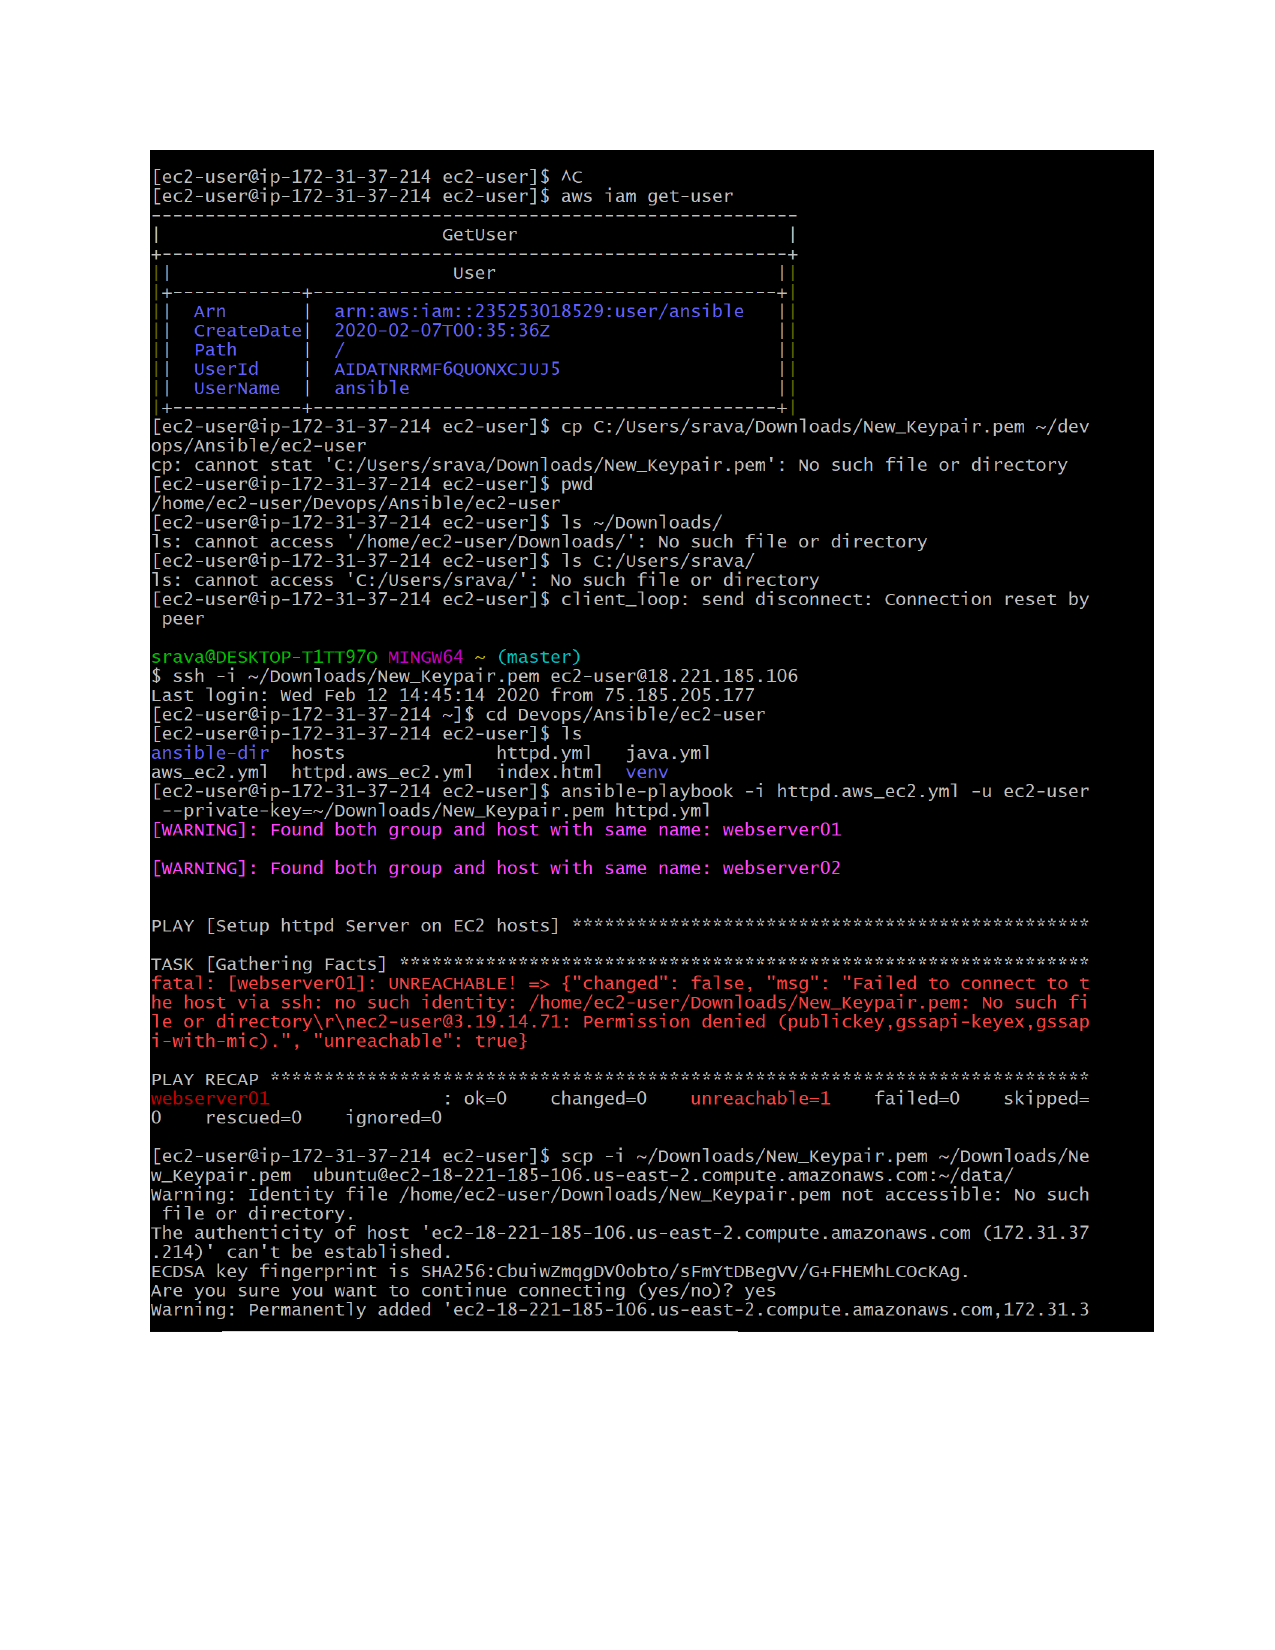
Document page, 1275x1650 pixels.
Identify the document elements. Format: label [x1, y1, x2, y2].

picture [150, 150, 1154, 1332]
